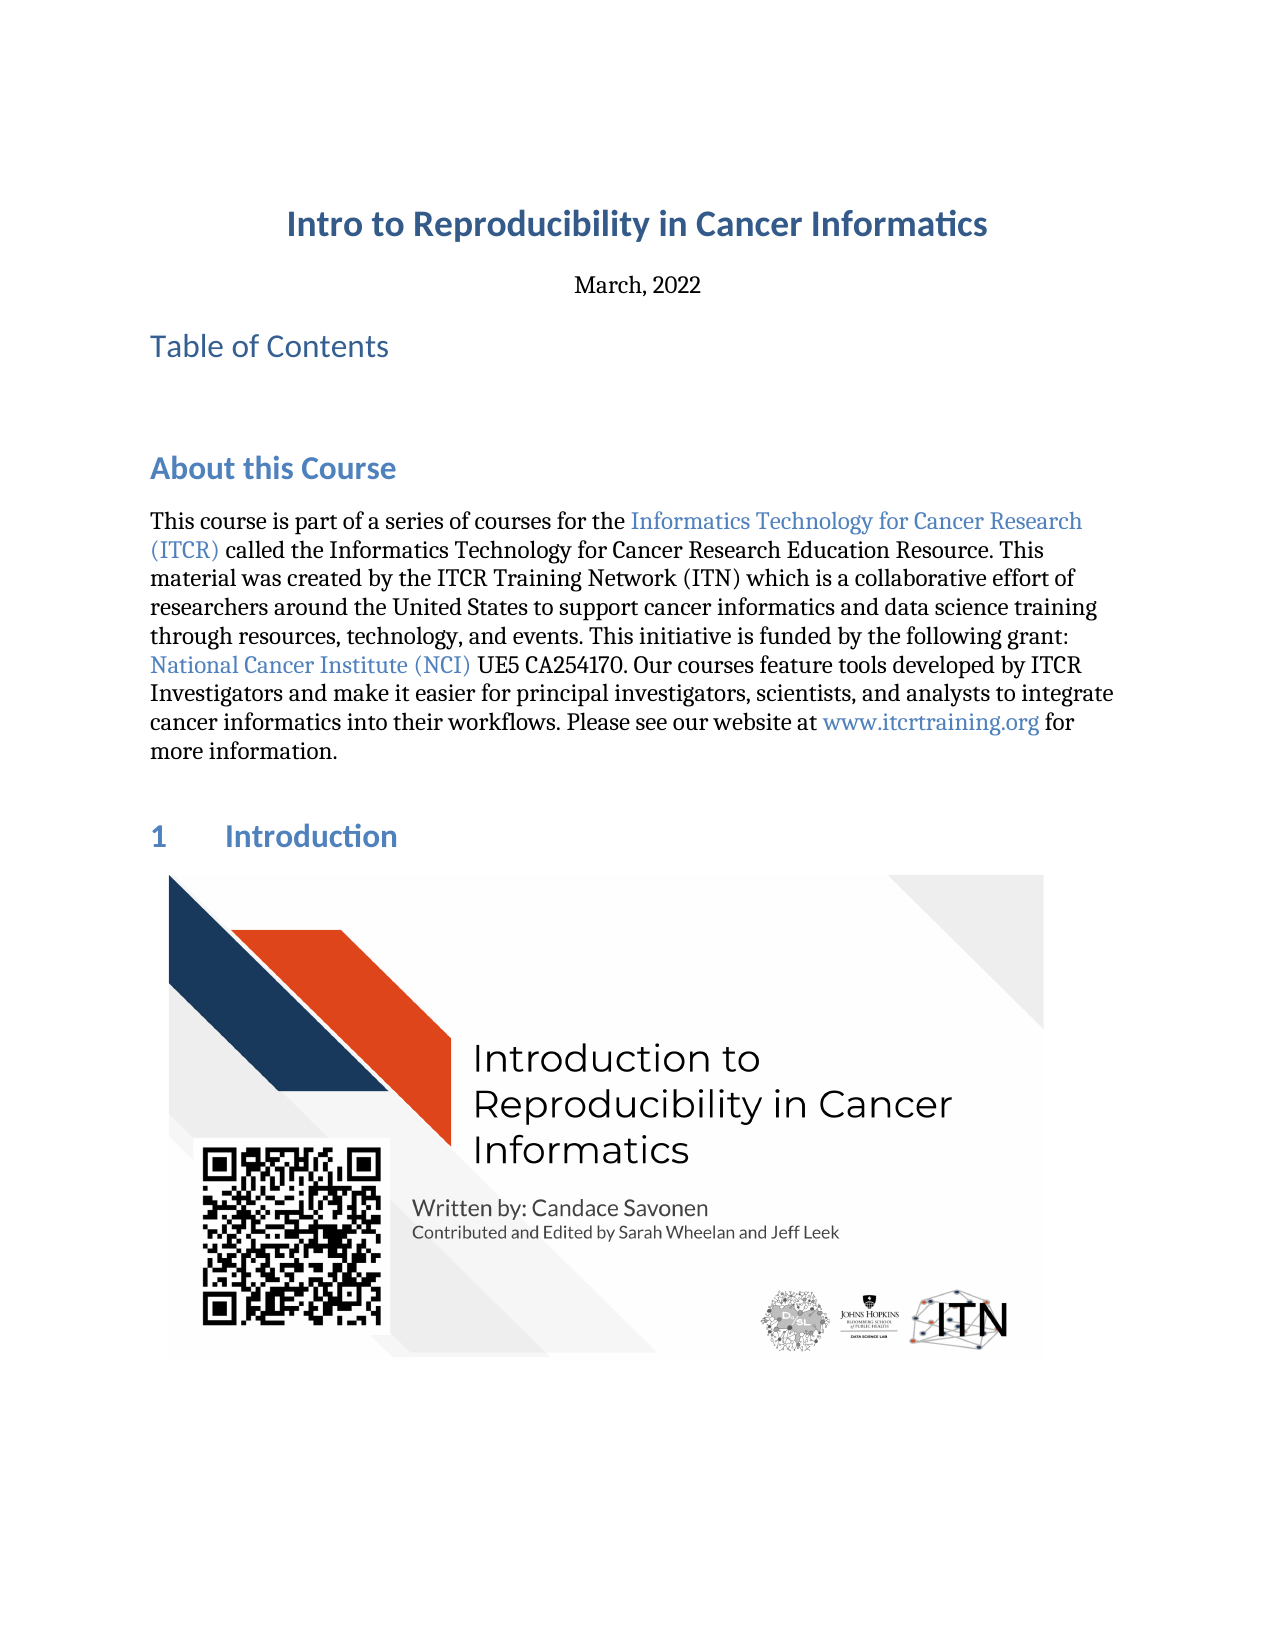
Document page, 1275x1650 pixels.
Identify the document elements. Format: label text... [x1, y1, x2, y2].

text This course is part of a series of courses for the Informatics Technology for Cancer Research (ITCR) called the Informatics Technology for Cancer Research Education Resource. This material was created by the ITCR Training Network (ITN) which is a collaborative effort of researchers around the United States to support cancer informatics and data science training through resources, technology, and events. This initiative is funded by the following grant: National Cancer Institute (NCI) UE5 CA254170. Our courses feature tools developed by ITCR Investigators and make it easier for principal investigators, scientists, and analysts to integrate cancer informatics into their workflows. Please see our website at www.itcrtraining.org for more information. [150, 507, 1125, 766]
subtitle 1 Introduction [150, 816, 1125, 856]
text March, 2022 [150, 271, 1125, 299]
picture [168, 875, 1044, 1361]
title Intro to Reproducibility in Cancer Informatics [150, 200, 1125, 246]
subtitle About this Course [150, 447, 1125, 488]
